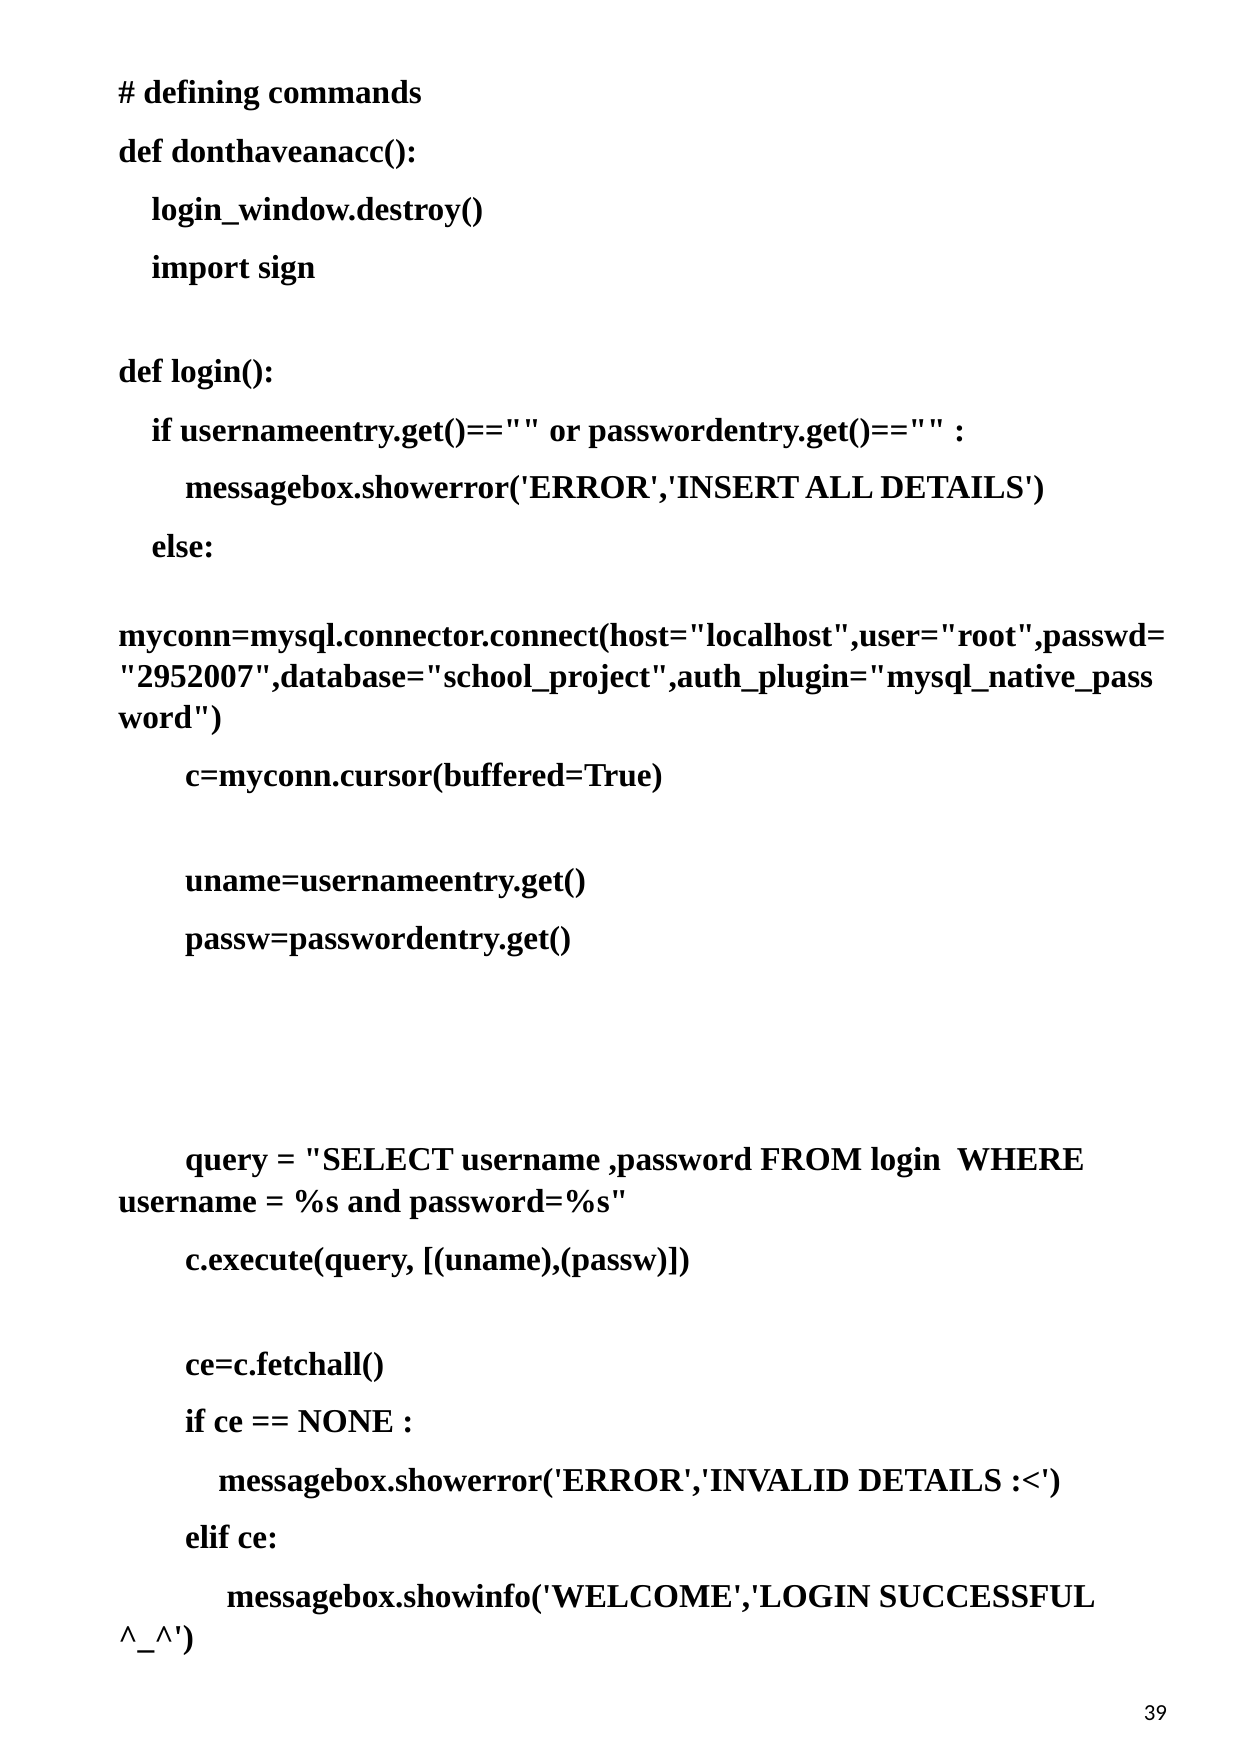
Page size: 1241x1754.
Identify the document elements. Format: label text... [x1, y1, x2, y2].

text messagebox.showinfo('WELCOME','LOGIN SUCCESSFUL ^_^') [118, 1576, 1167, 1656]
text def login(): [118, 352, 1167, 390]
text # defining commands [118, 73, 1167, 111]
text messagebox.showerror('ERROR','INVALID DETAILS :<') [118, 1460, 1167, 1498]
text messagebox.showerror('ERROR','INSERT ALL DETAILS') [118, 468, 1167, 506]
text c.execute(query, [(uname),(passw)]) [118, 1239, 1167, 1277]
text if ce == NONE : [118, 1402, 1167, 1440]
text uname=usernameentry.get() [118, 861, 1167, 899]
text login_window.destroy() [118, 189, 1167, 227]
text myconn=mysql.connector.connect(host="localhost",user="root",passwd="2952007",database="school_project",auth_plugin="mysql_native_password") [118, 584, 1167, 736]
text elif ce: [118, 1518, 1167, 1556]
text def donthaveanacc(): [118, 131, 1167, 169]
text passw=passwordentry.get() [118, 918, 1167, 957]
text c=myconn.cursor(buffered=True) [118, 756, 1167, 794]
text ce=c.fetchall() [118, 1344, 1167, 1382]
text if usernameentry.get()=="" or passwordentry.get()=="" : [118, 410, 1167, 448]
text else: [118, 526, 1167, 564]
text import sign [118, 247, 1167, 285]
text query = "SELECT username ,password FROM login WHERE username = %s and password=%s" [118, 1139, 1167, 1219]
